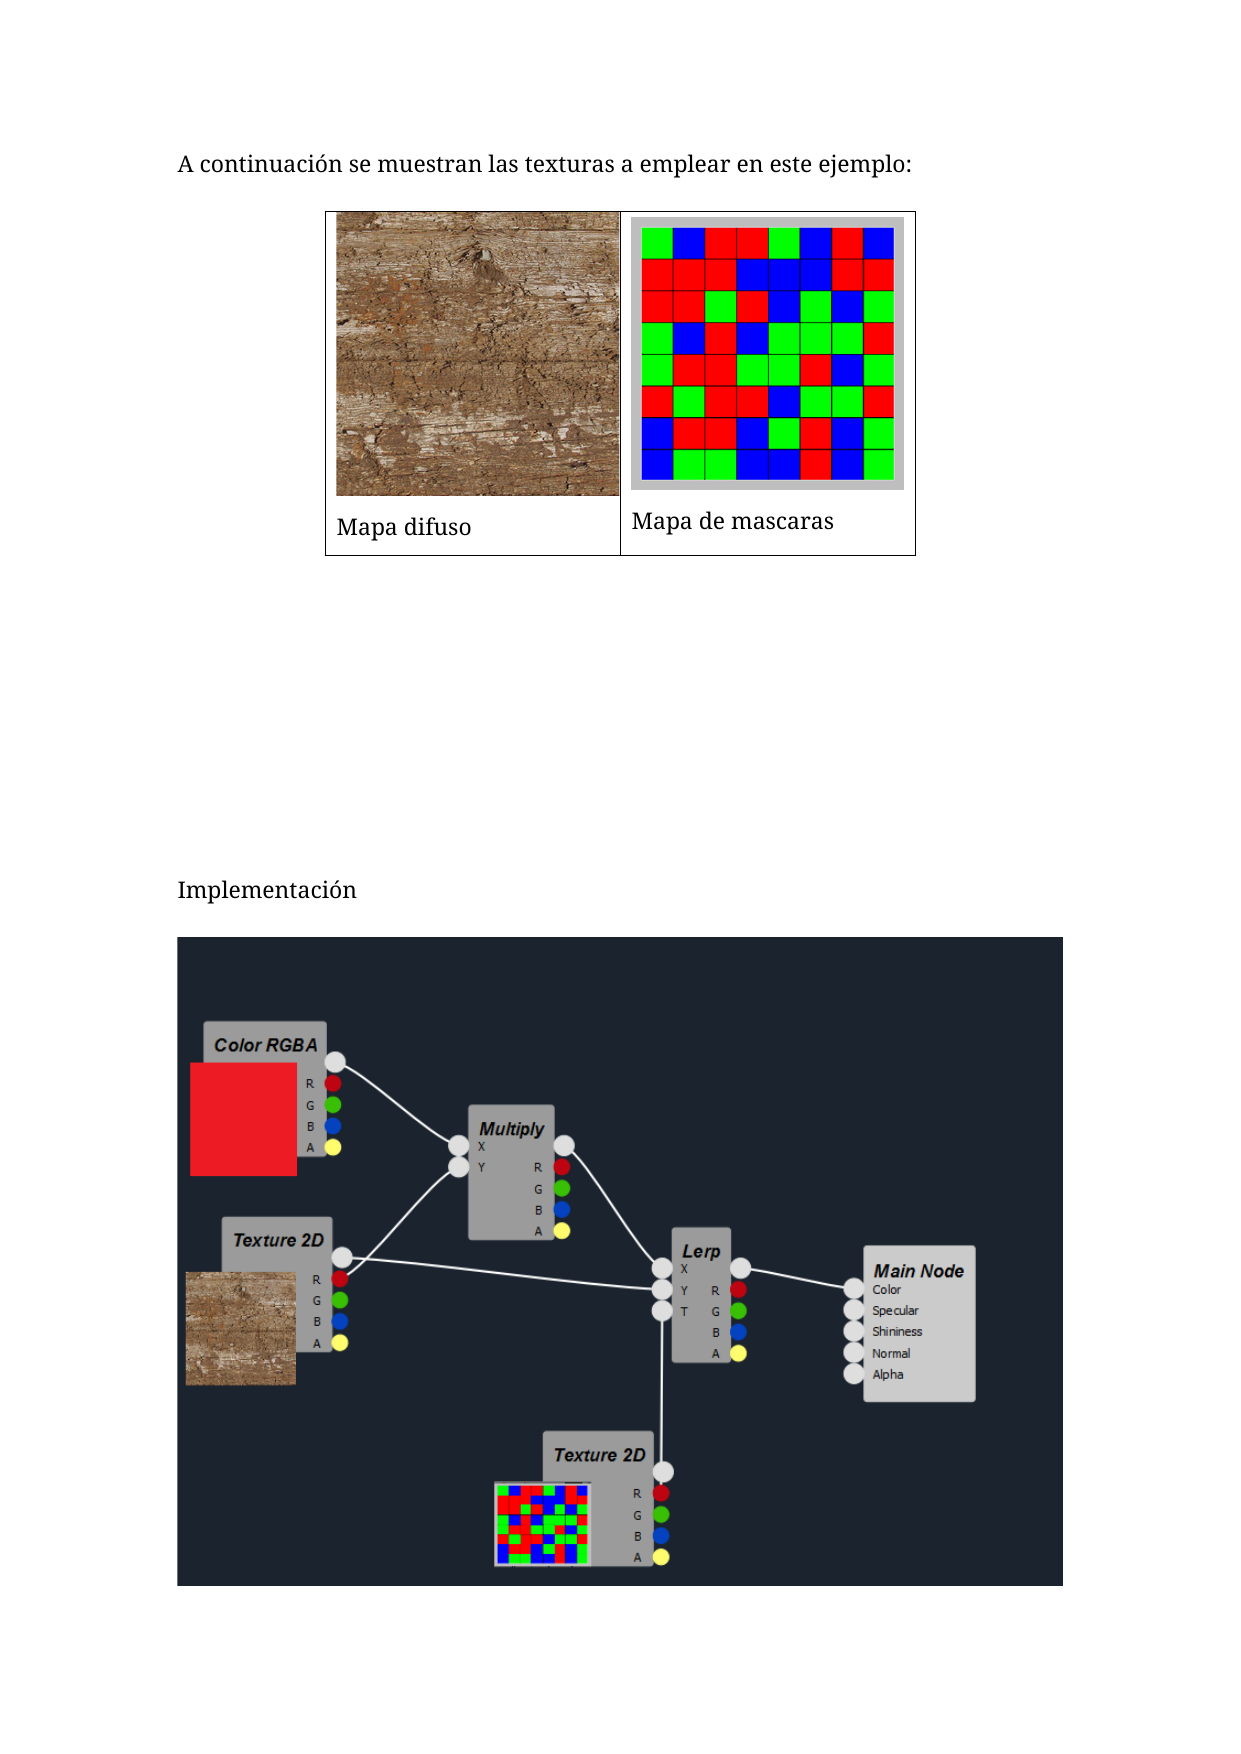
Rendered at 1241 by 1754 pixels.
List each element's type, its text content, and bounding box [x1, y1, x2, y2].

picture [631, 217, 904, 490]
text A continuación se muestran las texturas a emplear en este ejemplo: [177, 148, 1063, 179]
picture [177, 937, 1063, 1586]
table_header Mapa difuso [326, 212, 620, 555]
picture [336, 212, 620, 496]
text Implementación [177, 874, 1063, 905]
table_header Mapa de mascaras [621, 212, 915, 555]
